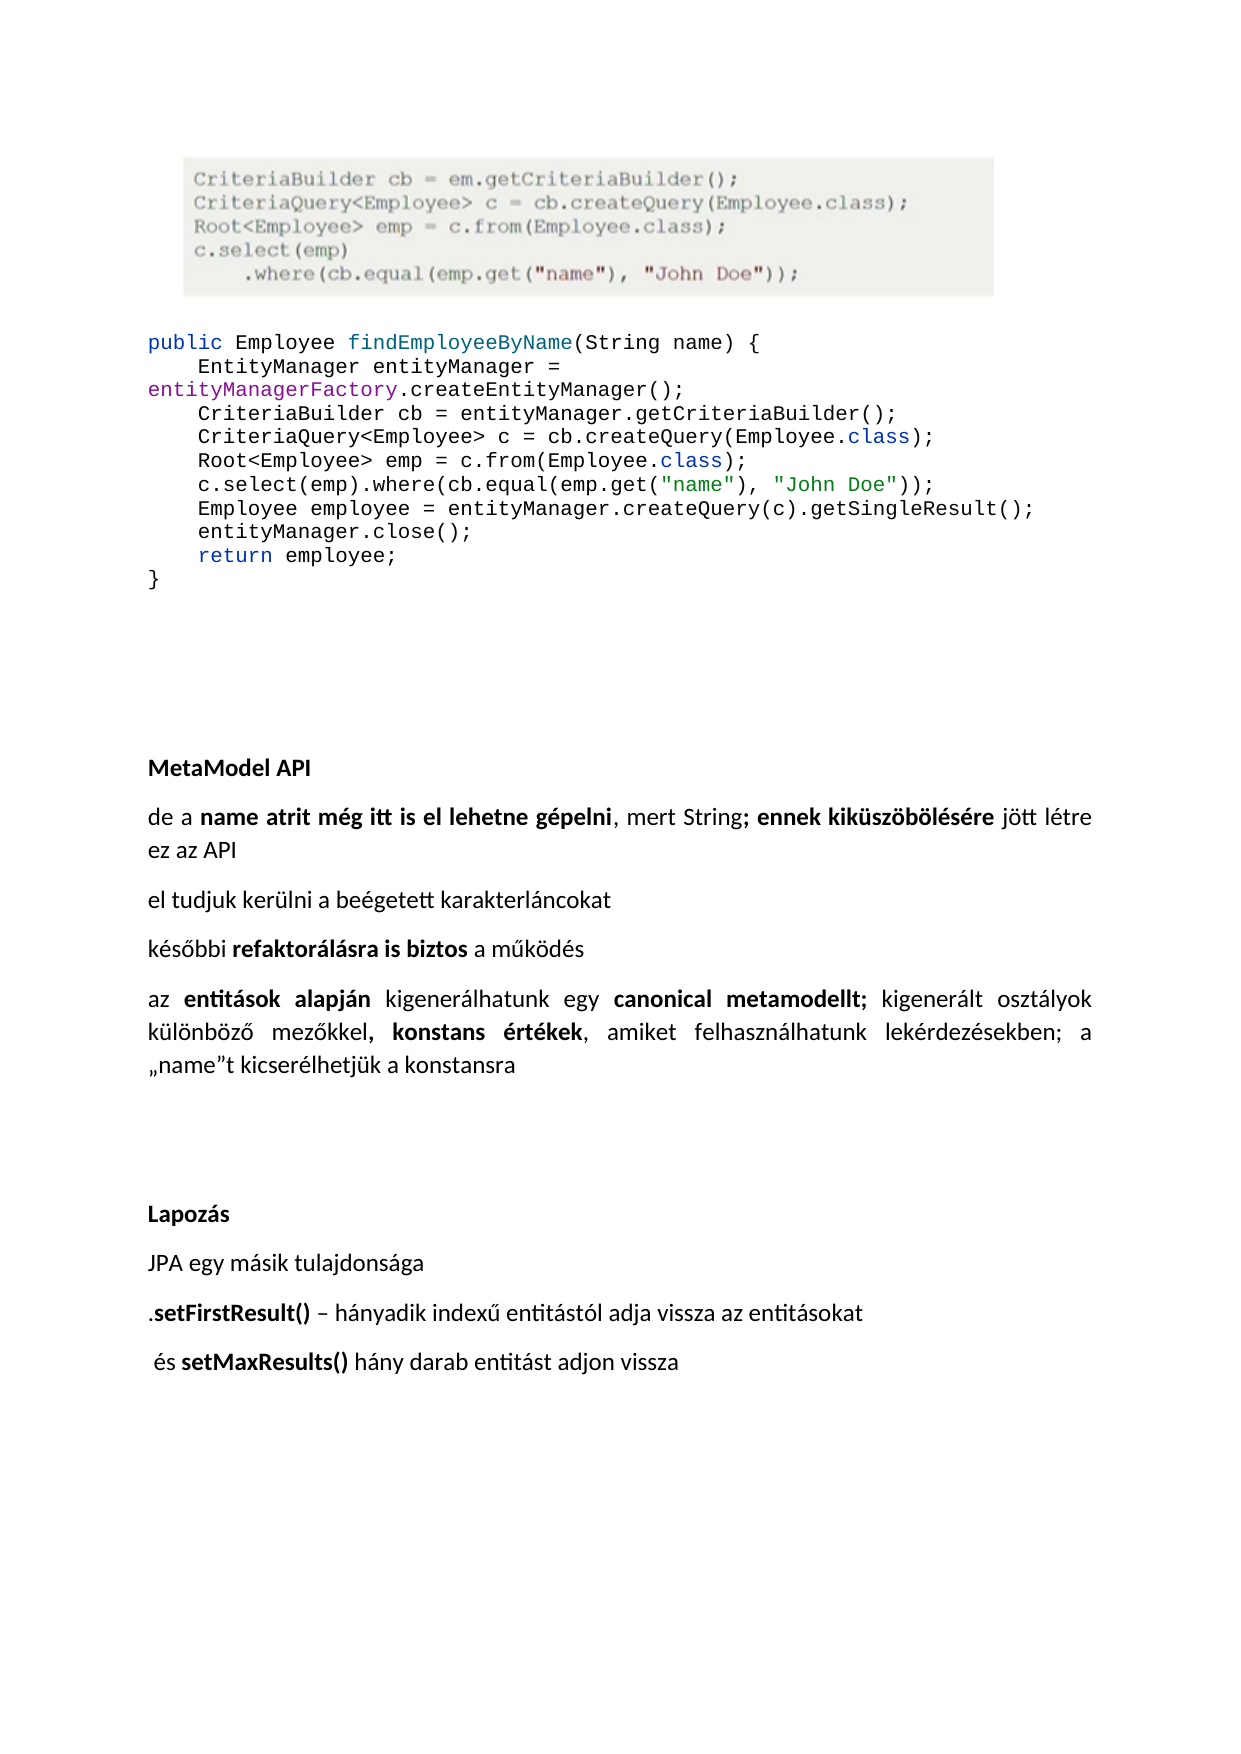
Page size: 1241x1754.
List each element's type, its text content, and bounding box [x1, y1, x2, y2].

picture [147, 147, 994, 314]
text MetaModel API [148, 752, 1093, 782]
text és setMaxResults() hány darab entitást adjon vissza [148, 1346, 1093, 1377]
text el tudjuk kerülni a beégetett karakterláncokat [148, 884, 1093, 914]
text de a name atrit még itt is el lehetne gépelni, mert String; ennek kiküszöbölésére jött létre ez az API [148, 801, 1093, 865]
text .setFirstResult() – hányadik indexű entitástól adja vissza az entitásokat [148, 1297, 1093, 1327]
text Lapozás [148, 1198, 1093, 1228]
text későbbi refaktorálásra is biztos a működés [148, 933, 1093, 964]
text JPA egy másik tulajdonsága [148, 1247, 1093, 1278]
text public Employee findEmployeeByName(String name) { EntityManager entityManager = entityManagerFactory.createEntityManager(); CriteriaBuilder cb = entityManager.getCriteriaBuilder(); CriteriaQuery<Employee> c = cb.createQuery(Employee.class); Root<Employee> emp = c.from(Employee.class); c.select(emp).where(cb.equal(emp.get("name"), "John Doe")); Employee employee = entityManager.createQuery(c).getSingleResult(); entityManager.close(); return employee; } [148, 332, 1093, 592]
text az entitások alapján kigenerálhatunk egy canonical metamodellt; kigenerált osztályok különböző mezőkkel, konstans értékek, amiket felhasználhatunk lekérdezésekben; a „name”t kicserélhetjük a konstansra [148, 983, 1093, 1079]
